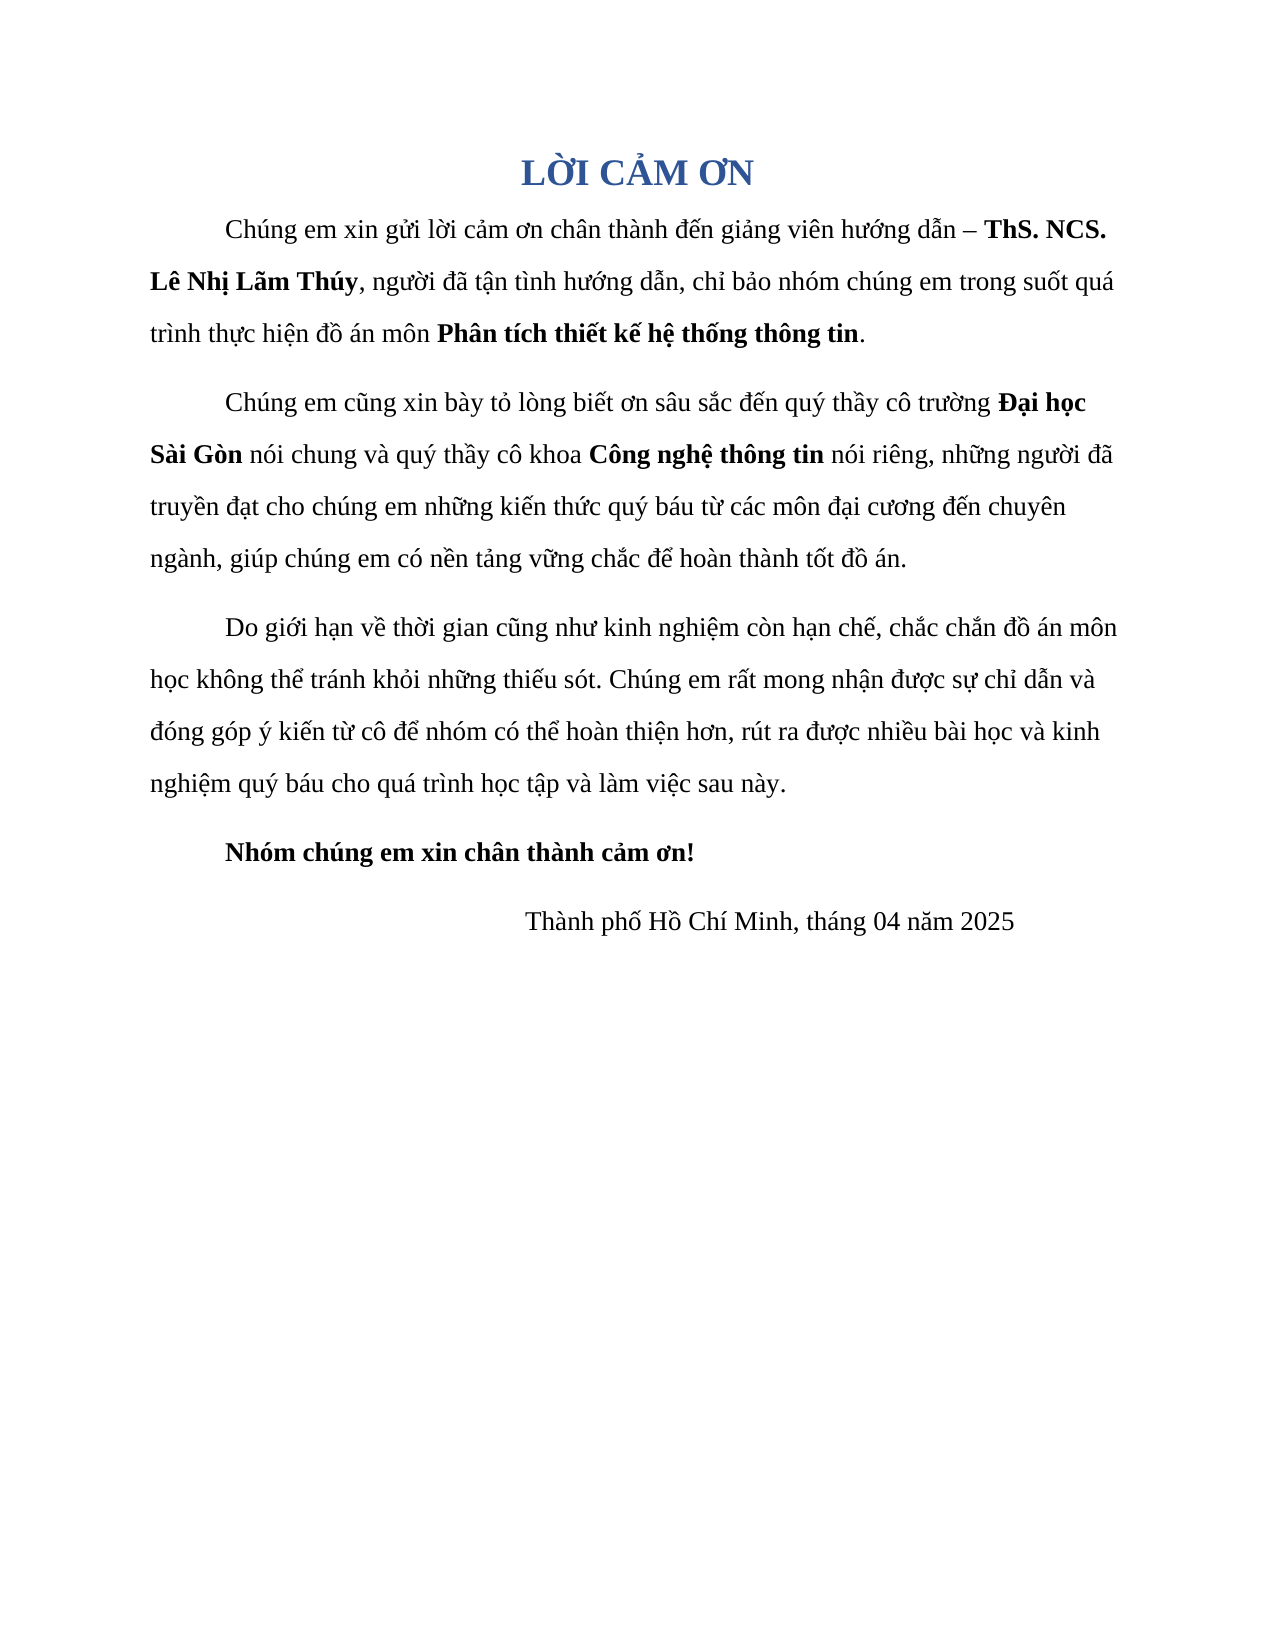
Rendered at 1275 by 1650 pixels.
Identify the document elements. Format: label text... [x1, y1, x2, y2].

text Thành phố Hồ Chí Minh, tháng 04 năm 2025 [450, 888, 1125, 940]
subtitle LỜI CẢM ƠN [150, 150, 1125, 193]
text Chúng em cũng xin bày tỏ lòng biết ơn sâu sắc đến quý thầy cô trường Đại học Sài Gòn nói chung và quý thầy cô khoa Công nghệ thông tin nói riêng, những người đã truyền đạt cho chúng em những kiến thức quý báu từ các môn đại cương đến chuyên ngành, giúp chúng em có nền tảng vững chắc để hoàn thành tốt đồ án. [150, 369, 1125, 578]
text Do giới hạn về thời gian cũng như kinh nghiệm còn hạn chế, chắc chắn đồ án môn học không thể tránh khỏi những thiếu sót. Chúng em rất mong nhận được sự chỉ dẫn và đóng góp ý kiến từ cô để nhóm có thể hoàn thiện hơn, rút ra được nhiều bài học và kinh nghiệm quý báu cho quá trình học tập và làm việc sau này. [150, 594, 1125, 803]
text Nhóm chúng em xin chân thành cảm ơn! [150, 819, 1125, 872]
text Chúng em xin gửi lời cảm ơn chân thành đến giảng viên hướng dẫn – ThS. NCS. Lê Nhị Lãm Thúy, người đã tận tình hướng dẫn, chỉ bảo nhóm chúng em trong suốt quá trình thực hiện đồ án môn Phân tích thiết kế hệ thống thông tin. [150, 197, 1125, 353]
